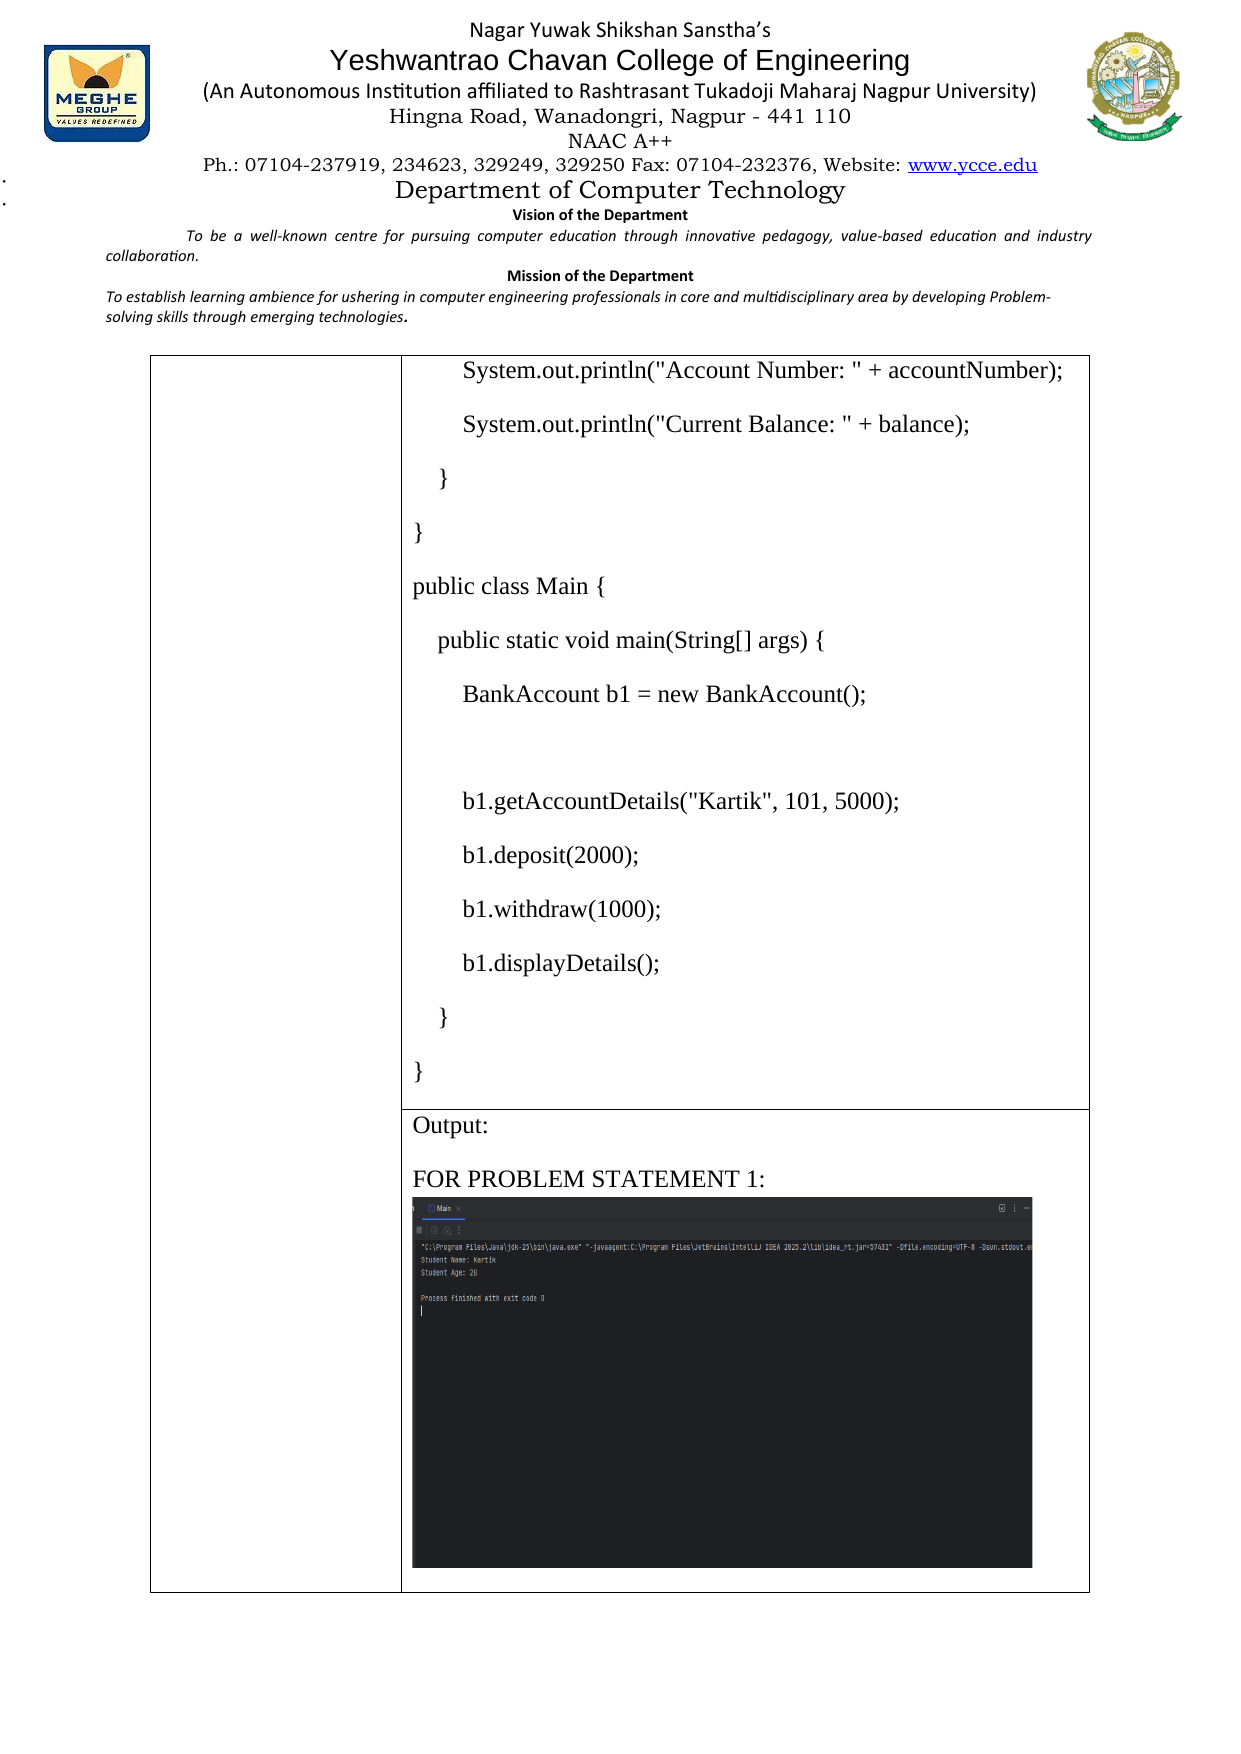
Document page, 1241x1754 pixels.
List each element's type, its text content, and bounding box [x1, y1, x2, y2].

picture [43, 43, 151, 143]
picture [412, 1197, 1033, 1568]
table_cell Output: FOR PROBLEM STATEMENT 1: FOR PROBLEM STATEMENT 2: [402, 1110, 1089, 1592]
picture [1074, 29, 1195, 143]
